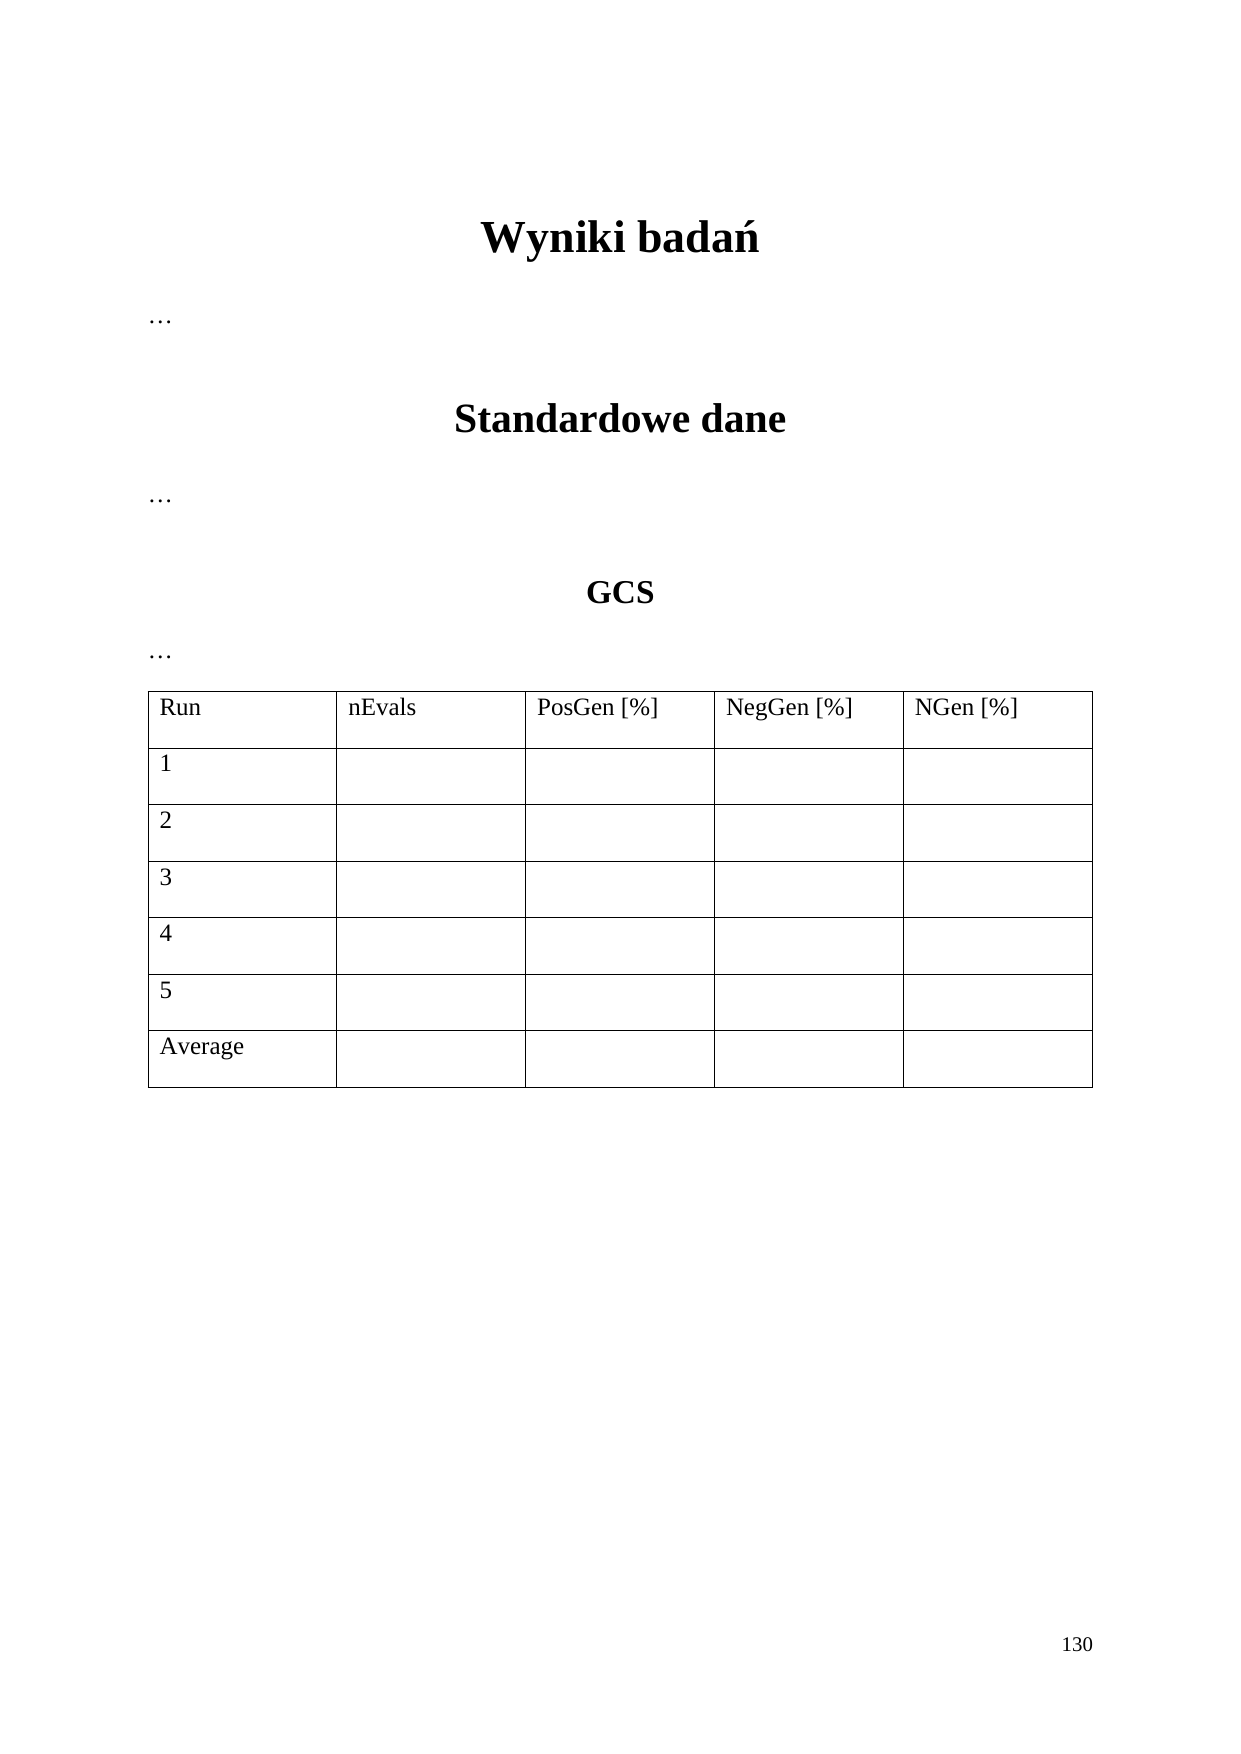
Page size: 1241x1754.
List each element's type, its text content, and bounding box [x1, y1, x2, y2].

table_cell [904, 918, 1092, 974]
text … [148, 635, 1093, 664]
table_cell 3 [149, 862, 336, 917]
table_cell [337, 1031, 525, 1087]
text Standardowe dane [148, 393, 1093, 441]
text Wyniki badań [148, 210, 1093, 263]
table_cell [526, 918, 714, 974]
table_header nEvals [337, 692, 525, 747]
table_cell [715, 918, 903, 974]
table_cell [715, 805, 903, 861]
table_cell Average [149, 1031, 336, 1087]
table_cell [715, 749, 903, 804]
table_cell [526, 862, 714, 917]
table_cell [337, 749, 525, 804]
table_cell [337, 975, 525, 1030]
table_cell 2 [149, 805, 336, 861]
table_cell [526, 975, 714, 1030]
table_cell 4 [149, 918, 336, 974]
table_cell [715, 975, 903, 1030]
table_cell [526, 805, 714, 861]
table_cell 5 [149, 975, 336, 1030]
text GCS [148, 572, 1093, 610]
table_header NGen [%] [904, 692, 1092, 747]
table_cell 1 [149, 749, 336, 804]
table_cell [526, 749, 714, 804]
table_header PosGen [%] [526, 692, 714, 747]
table_cell [337, 862, 525, 917]
table_cell [337, 805, 525, 861]
table_cell [904, 862, 1092, 917]
table_header NegGen [%] [715, 692, 903, 747]
table_cell [337, 918, 525, 974]
table_cell [526, 1031, 714, 1087]
table_header Run [149, 692, 336, 747]
text … [148, 300, 1093, 329]
table_cell [904, 1031, 1092, 1087]
table_cell [904, 805, 1092, 861]
table_cell [715, 1031, 903, 1087]
text … [148, 479, 1093, 508]
table_cell [904, 975, 1092, 1030]
table_cell [715, 862, 903, 917]
table_cell [904, 749, 1092, 804]
